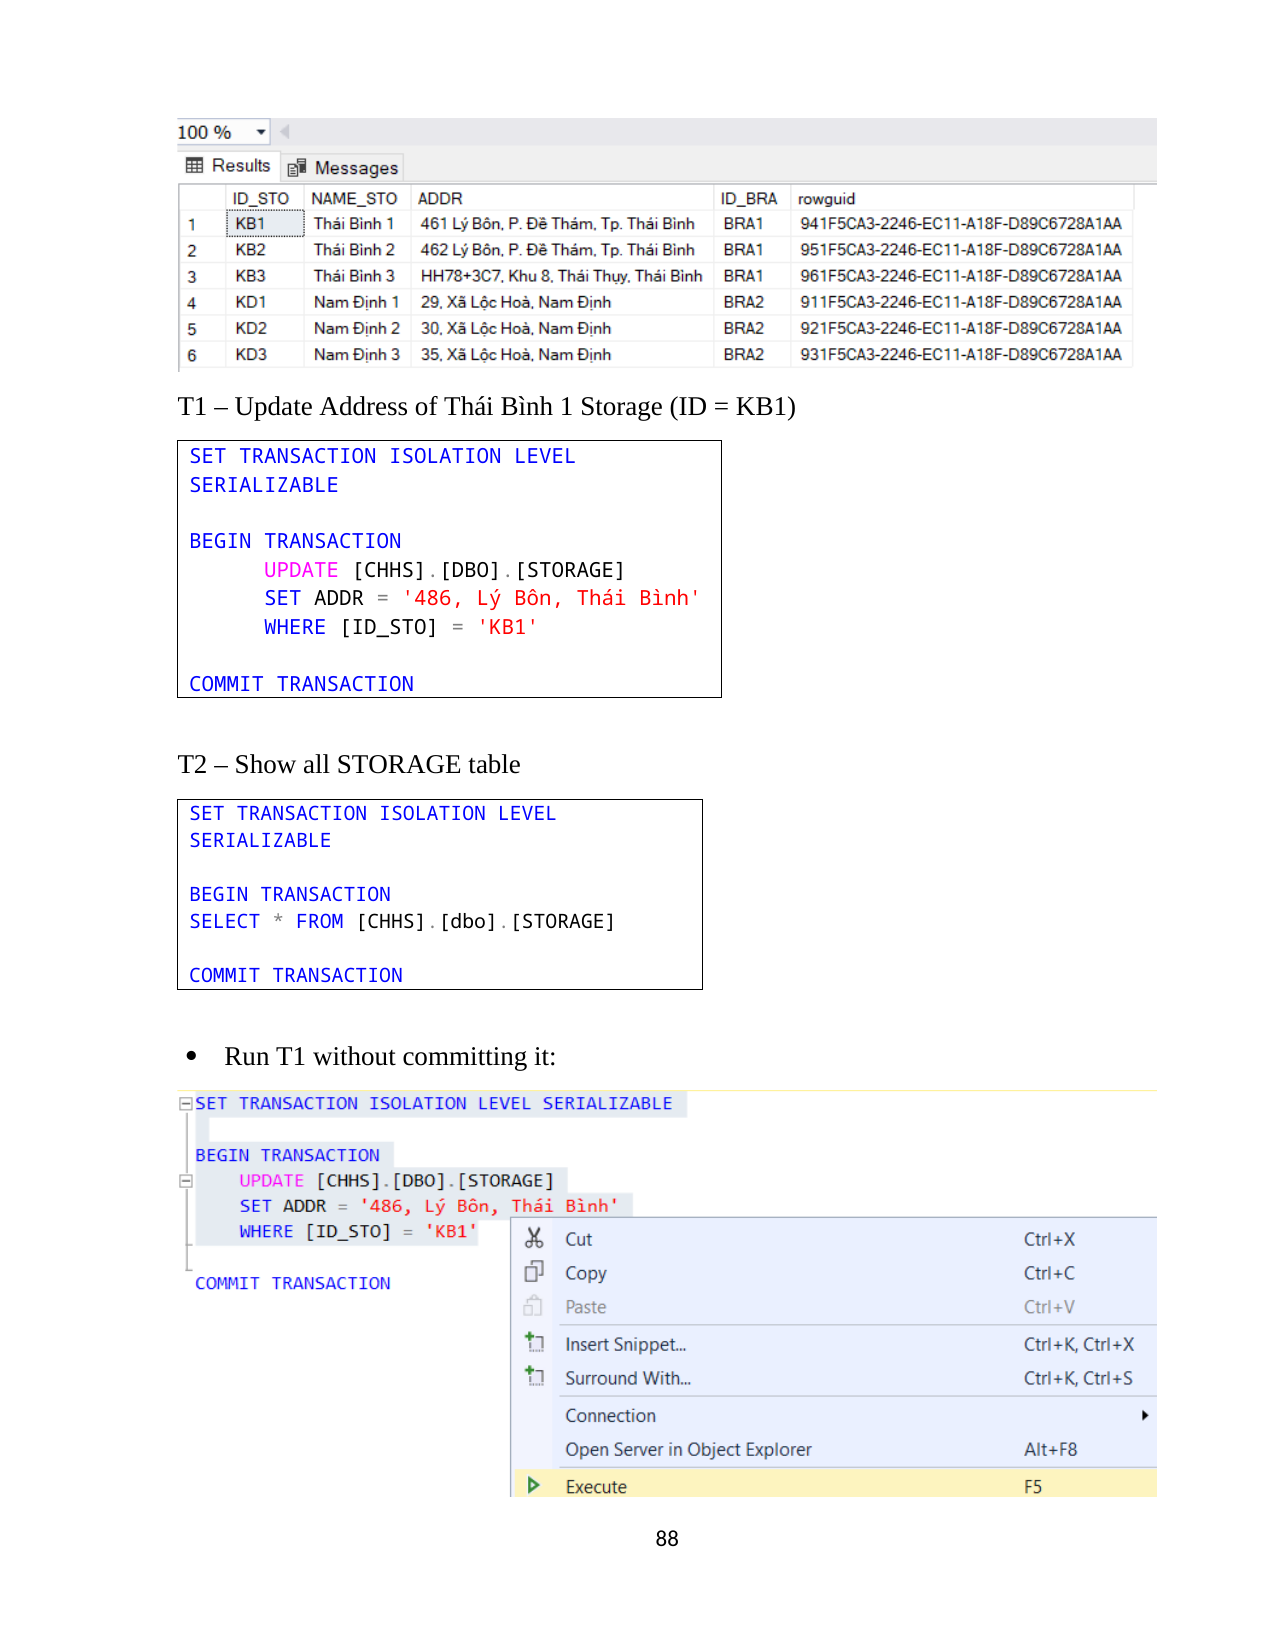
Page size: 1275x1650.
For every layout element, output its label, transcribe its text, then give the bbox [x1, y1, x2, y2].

list Run T1 without committing it: [187, 1040, 1157, 1071]
picture [177, 118, 1157, 372]
text T2 – Show all STORAGE table [177, 748, 1157, 779]
table_header SET TRANSACTION ISOLATION LEVEL SERIALIZABLE BEGIN TRANSACTION SELECT * FROM [CHHS].[dbo].[STORAGE] COMMIT TRANSACTION [178, 800, 702, 988]
text T1 – Update Address of Thái Bình 1 Storage (ID = KB1) [177, 390, 1157, 421]
table_header SET TRANSACTION ISOLATION LEVEL SERIALIZABLE BEGIN TRANSACTION UPDATE [CHHS].[DBO].[STORAGE] SET ADDR = '486, Lý Bôn, Thái Bình' WHERE [ID_STO] = 'KB1' COMMIT TRANSACTION [178, 441, 721, 697]
picture [177, 1090, 1157, 1497]
